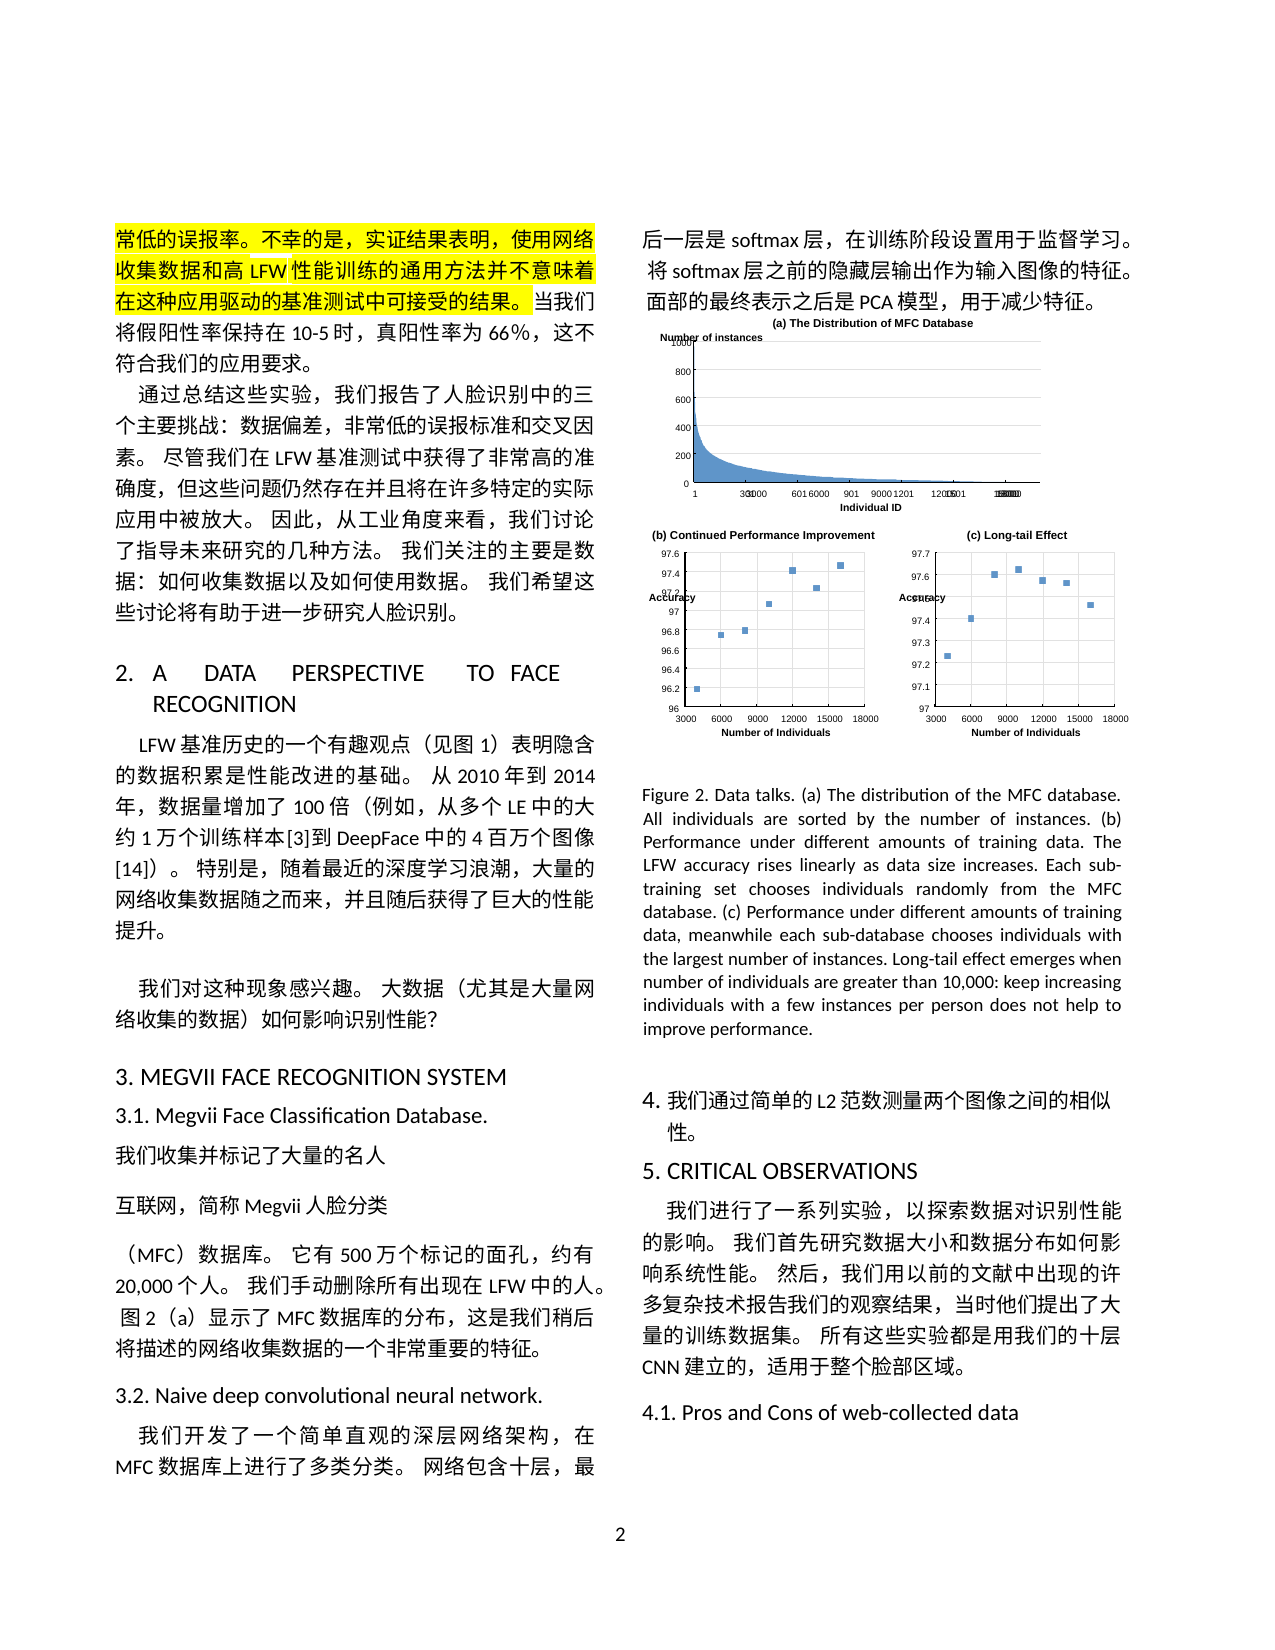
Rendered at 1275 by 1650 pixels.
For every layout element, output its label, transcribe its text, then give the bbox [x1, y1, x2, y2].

subtitle MEGVII FACE RECOGNITION SYSTEM [115, 1062, 597, 1092]
text （MFC）数据库。 它有500万个标记的面孔，约有20,000个人。 我们手动删除所有出现在LFW中的人。 图2（a）显示了MFC数据库的分布，这是我们稍后将描述的网络收集数据的一个非常重要的特征。 [115, 1239, 595, 1362]
picture [837, 562, 844, 569]
text 3.2. Naive deep convolutional neural network. [115, 1381, 597, 1409]
subtitle 我们通过简单的L2范数测量两个图像之间的相似性。 [642, 1084, 1124, 1146]
text 我们进行了一系列实验，以探索数据对识别性能的影响。 我们首先研究数据大小和数据分布如何影响系统性能。 然后，我们用以前的文献中出现的许多复杂技术报告我们的观察结果，当时他们提出了大量的训练数据集。 所有这些实验都是用我们的十层CNN建立的，适用于整个脸部区域。 [642, 1195, 1122, 1380]
text 我们对这种现象感兴趣。 大数据（尤其是大量网络收集的数据）如何影响识别性能？ [115, 972, 595, 1034]
picture [1063, 580, 1070, 586]
text 我们收集并标记了大量的名人 [115, 1139, 595, 1169]
text (a) The Distribution of MFC Database [643, 317, 1102, 330]
picture [1039, 577, 1046, 584]
picture [813, 585, 820, 591]
text 4.1. Pros and Cons of web-collected data [642, 1398, 1124, 1426]
picture [944, 653, 951, 659]
text LFW基准历史的一个有趣观点（见图1）表明隐含的数据积累是性能改进的基础。 从2010年到2014年，数据量增加了100倍（例如，从多个LE中的大约1万个训练样本[3]到DeepFace中的4百万个图像[14]）。 特别是，随着最近的深度学习浪潮，大量的网络收集数据随之而来，并且随后获得了巨大的性能提升。 [115, 728, 595, 945]
picture [1087, 602, 1094, 608]
text 3.1. Megvii Face Classification Database. [115, 1101, 597, 1129]
text 我们开发了一个简单直观的深层网络架构，在MFC数据库上进行了多类分类。 网络包含十层，最后一层是softmax层，在训练阶段设置用于监督学习。 将softmax层之前的隐藏层输出作为输入图像的特征。 面部的最终表示之后是PCA模型，用于减少特征。 [642, 223, 1122, 315]
picture [991, 571, 998, 578]
subtitle A DATA PERSPECTIVE TO FACE RECOGNITION [115, 657, 597, 719]
picture [1015, 566, 1022, 573]
picture [789, 567, 796, 574]
text Figure 2. Data talks. (a) The distribution of the MFC database. All individuals are sorted by the number of instances. (b) Performance under different amounts of training data. The LFW accuracy rises linearly as data size increases. Each sub-training set chooses individuals randomly from the MFC database. (c) Performance under different amounts of training data, meanwhile each sub-database chooses individuals with the largest number of instances. Long-tail effect emerges when number of individuals are greater than 10,000: keep increasing individuals with a few instances per person does not help to improve performance. [642, 783, 1122, 1040]
picture [742, 627, 748, 634]
subtitle CRITICAL OBSERVATIONS [642, 1155, 1124, 1186]
picture [968, 615, 974, 622]
text 互联网，简称Megvii人脸分类 [115, 1189, 595, 1219]
text 通过总结这些实验，我们报告了人脸识别中的三个主要挑战：数据偏差，非常低的误报标准和交叉因素。 尽管我们在LFW基准测试中获得了非常高的准确度，但这些问题仍然存在并且将在许多特定的实际应用中被放大。 因此，从工业角度来看，我们讨论了指导未来研究的几种方法。 我们关注的主要是数据：如何收集数据以及如何使用数据。 我们希望这些讨论将有助于进一步研究人脸识别。 [115, 379, 595, 626]
text 我们开发了一个简单直观的深层网络架构，在MFC数据库上进行了多类分类。 网络包含十层，最后一层是softmax层，在训练阶段设置用于监督学习。 将softmax层之前的隐藏层输出作为输入图像的特征。 面部的最终表示之后是PCA模型，用于减少特征。 [115, 1419, 595, 1481]
